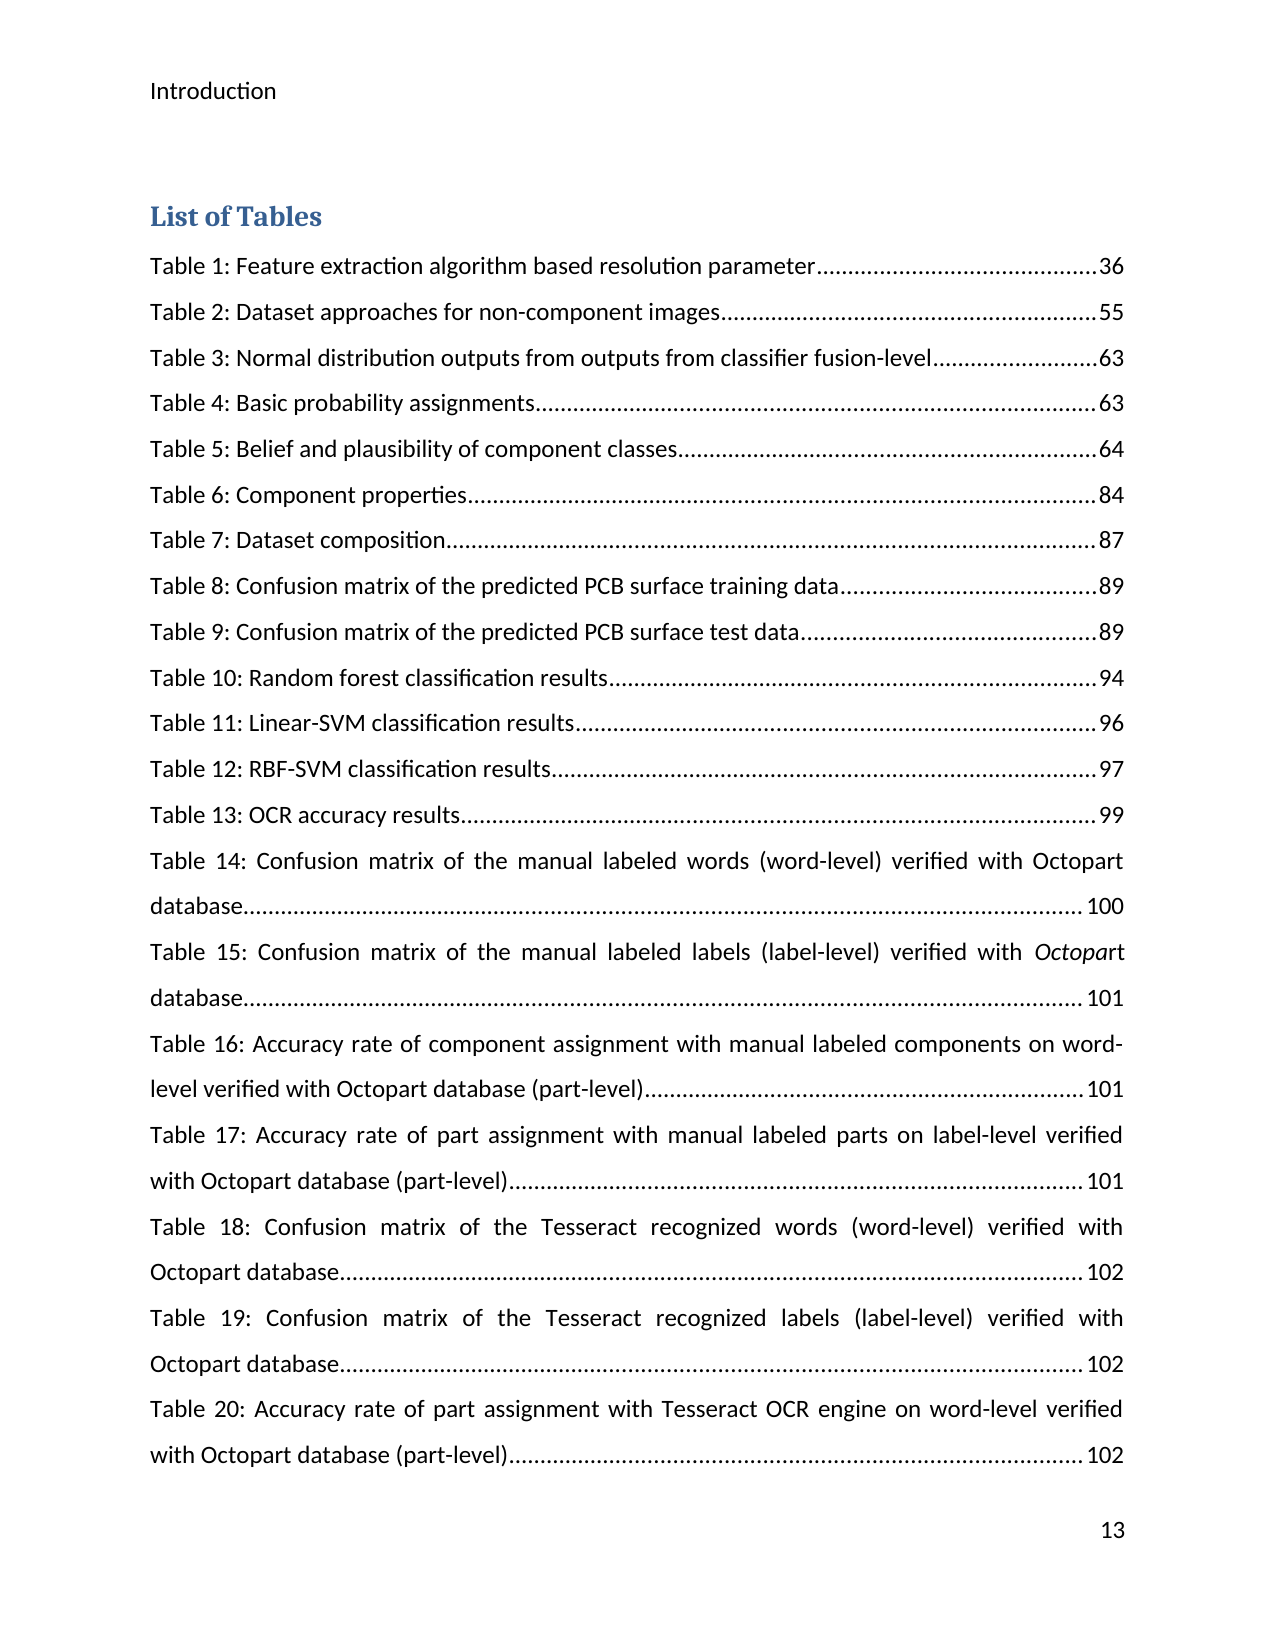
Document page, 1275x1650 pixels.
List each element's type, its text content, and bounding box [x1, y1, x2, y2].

text Table 18: Confusion matrix of the Tesseract recognized words (word-level) verified with Octopart database 102 [150, 1211, 1125, 1287]
text Table 17: Accuracy rate of part assignment with manual labeled parts on label-level verified with Octopart database (part-level) 101 [150, 1119, 1125, 1195]
text Table 16: Accuracy rate of component assignment with manual labeled components on word-level verified with Octopart database (part-level) 101 [150, 1028, 1125, 1104]
text Table 20: Accuracy rate of part assignment with Tesseract OCR engine on word-level verified with Octopart database (part-level) 102 [150, 1393, 1125, 1470]
text Table 1: Feature extraction algorithm based resolution parameter 36 [150, 250, 1125, 281]
text Table 10: Random forest classification results 94 [150, 662, 1125, 692]
text Table 19: Confusion matrix of the Tesseract recognized labels (label-level) verified with Octopart database 102 [150, 1302, 1125, 1378]
text Table 2: Dataset approaches for non-component images 55 [150, 296, 1125, 327]
subtitle List of Tables [150, 200, 1125, 233]
text Table 9: Confusion matrix of the predicted PCB surface test data 89 [150, 616, 1125, 647]
text Table 8: Confusion matrix of the predicted PCB surface training data 89 [150, 570, 1125, 601]
text Table 12: RBF-SVM classification results 97 [150, 753, 1125, 784]
text Table 11: Linear-SVM classification results 96 [150, 708, 1125, 738]
text Table 13: OCR accuracy results 99 [150, 799, 1125, 829]
text Table 15: Confusion matrix of the manual labeled labels (label-level) verified with Octopart database 101 [150, 936, 1125, 1012]
text Table 4: Basic probability assignments 63 [150, 387, 1125, 418]
text Table 6: Component properties 84 [150, 479, 1125, 509]
text Table 5: Belief and plausibility of component classes 64 [150, 433, 1125, 464]
text Table 7: Dataset composition 87 [150, 525, 1125, 555]
text Table 3: Normal distribution outputs from outputs from classifier fusion-level 63 [150, 342, 1125, 372]
text Table 14: Confusion matrix of the manual labeled words (word-level) verified with Octopart database 100 [150, 845, 1125, 921]
